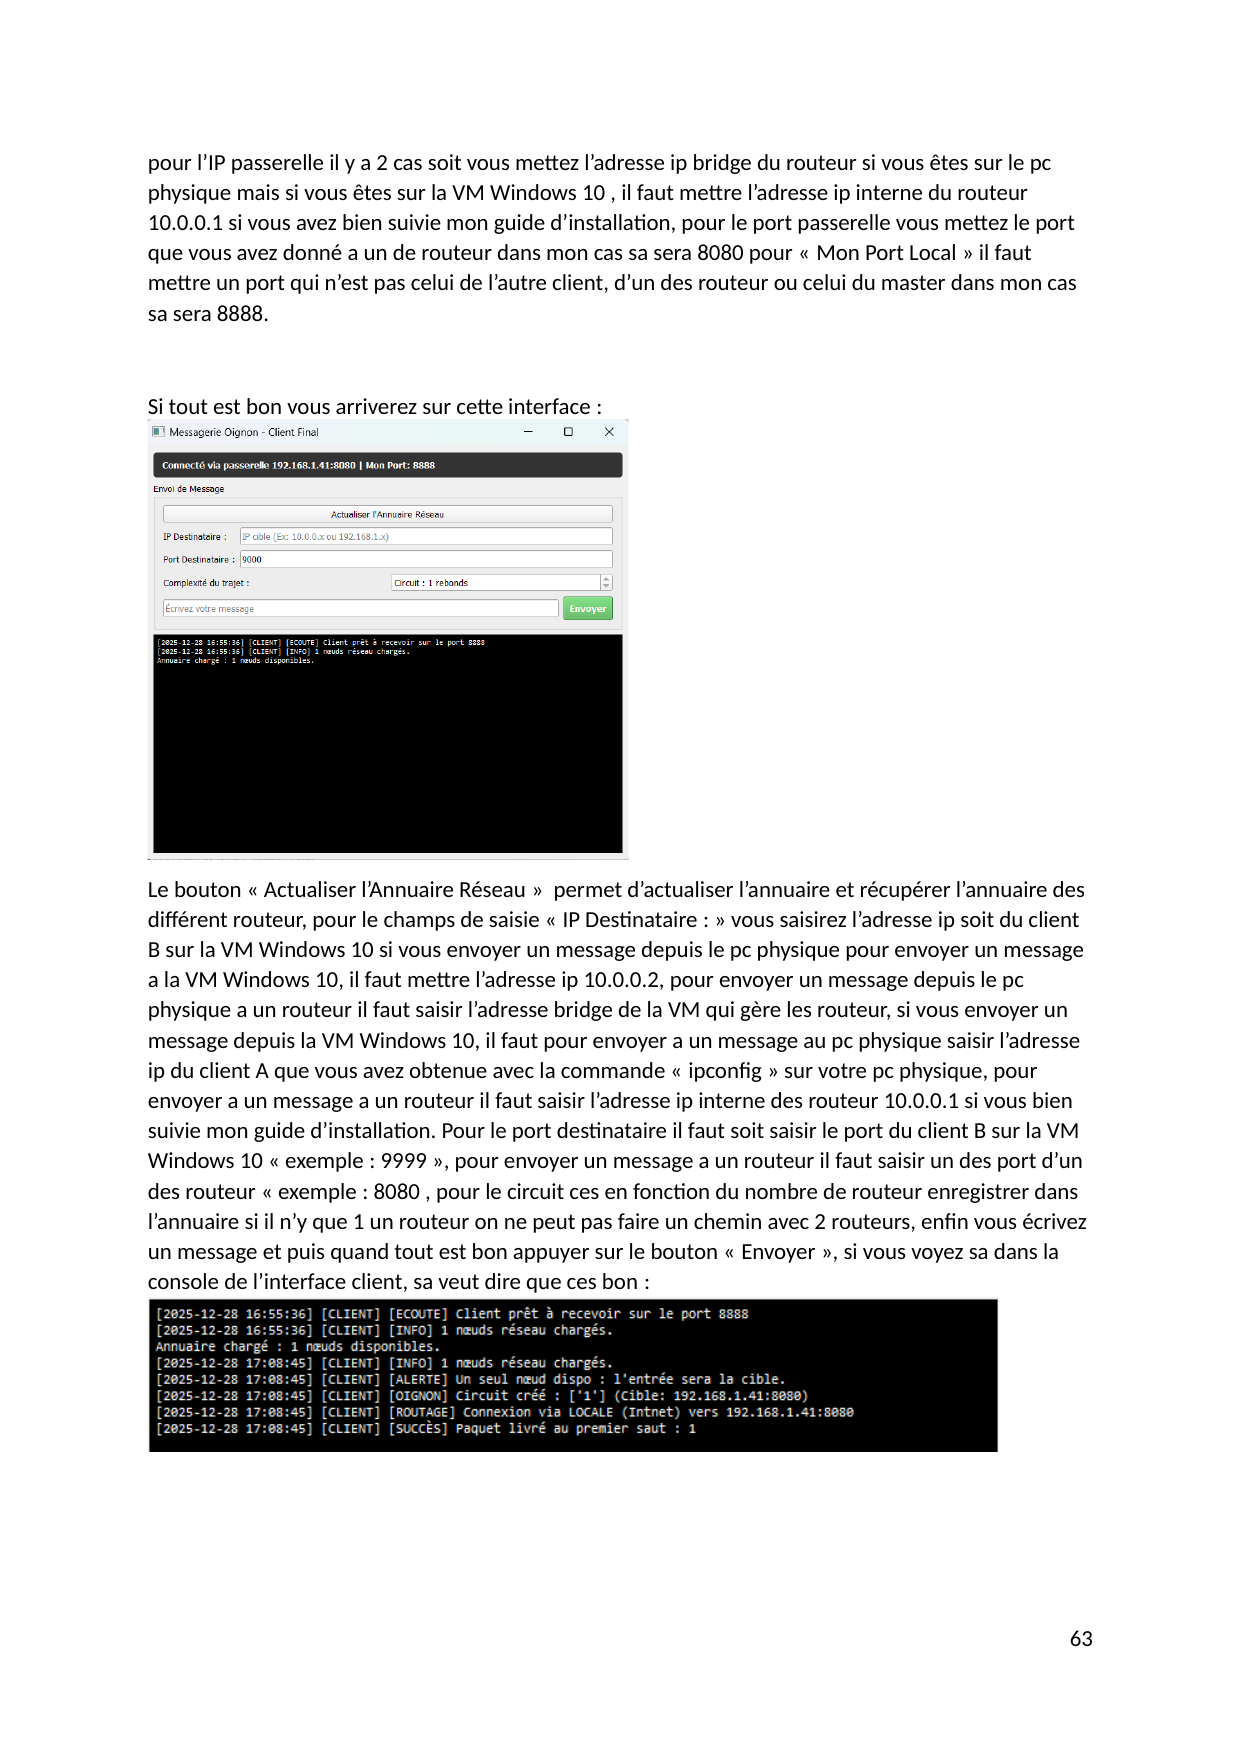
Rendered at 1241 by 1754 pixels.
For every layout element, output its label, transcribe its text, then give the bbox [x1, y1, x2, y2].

picture [147, 419, 629, 860]
text Si tout est bon vous arriverez sur cette interface : [148, 392, 1093, 451]
picture [147, 1297, 999, 1452]
text Le bouton « Actualiser l’Annuaire Réseau » permet d’actualiser l’annuaire et récupérer l’annuaire des différent routeur, pour le champs de saisie « IP Destinataire : » vous saisirez l’adresse ip soit du client B sur la VM Windows 10 si vous envoyer un message depuis le pc physique pour envoyer un message a la VM Windows 10, il faut mettre l’adresse ip 10.0.0.2, pour envoyer un message depuis le pc physique a un routeur il faut saisir l’adresse bridge de la VM qui gère les routeur, si vous envoyer un message depuis la VM Windows 10, il faut pour envoyer a un message au pc physique saisir l’adresse ip du client A que vous avez obtenue avec la commande « ipconfig » sur votre pc physique, pour envoyer a un message a un routeur il faut saisir l’adresse ip interne des routeur 10.0.0.1 si vous bien suivie mon guide d’installation. Pour le port destinataire il faut soit saisir le port du client B sur la VM Windows 10 « exemple : 9999 », pour envoyer un message a un routeur il faut saisir un des port d’un des routeur « exemple : 8080 , pour le circuit ces en fonction du nombre de routeur enregistrer dans l’annuaire si il n’y que 1 un routeur on ne peut pas faire un chemin avec 2 routeurs, enfin vous écrivez un message et puis quand tout est bon appuyer sur le bouton « Envoyer », si vous voyez sa dans la console de l’interface client, sa veut dire que ces bon : [148, 844, 1093, 1512]
